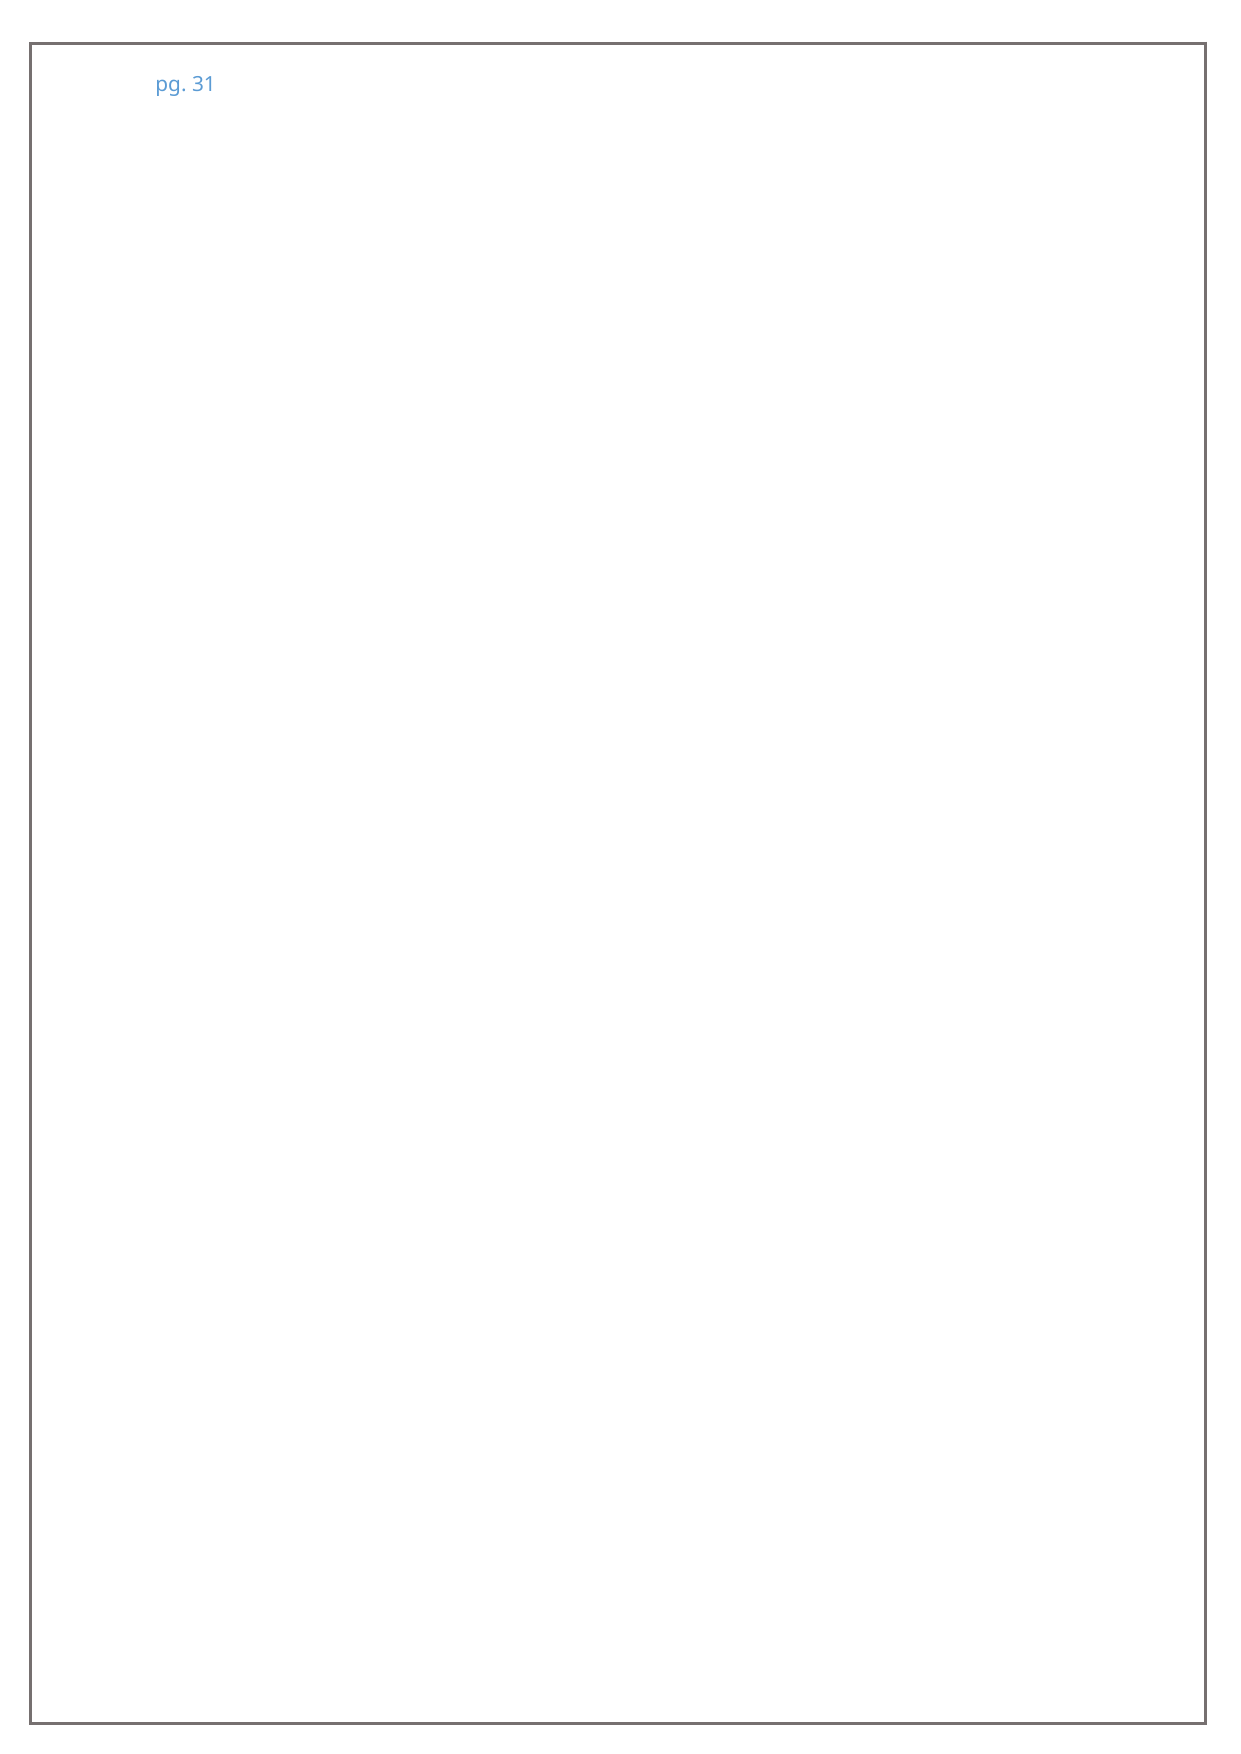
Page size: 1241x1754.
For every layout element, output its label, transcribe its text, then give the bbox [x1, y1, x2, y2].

text pg. 31 [155, 69, 1196, 97]
